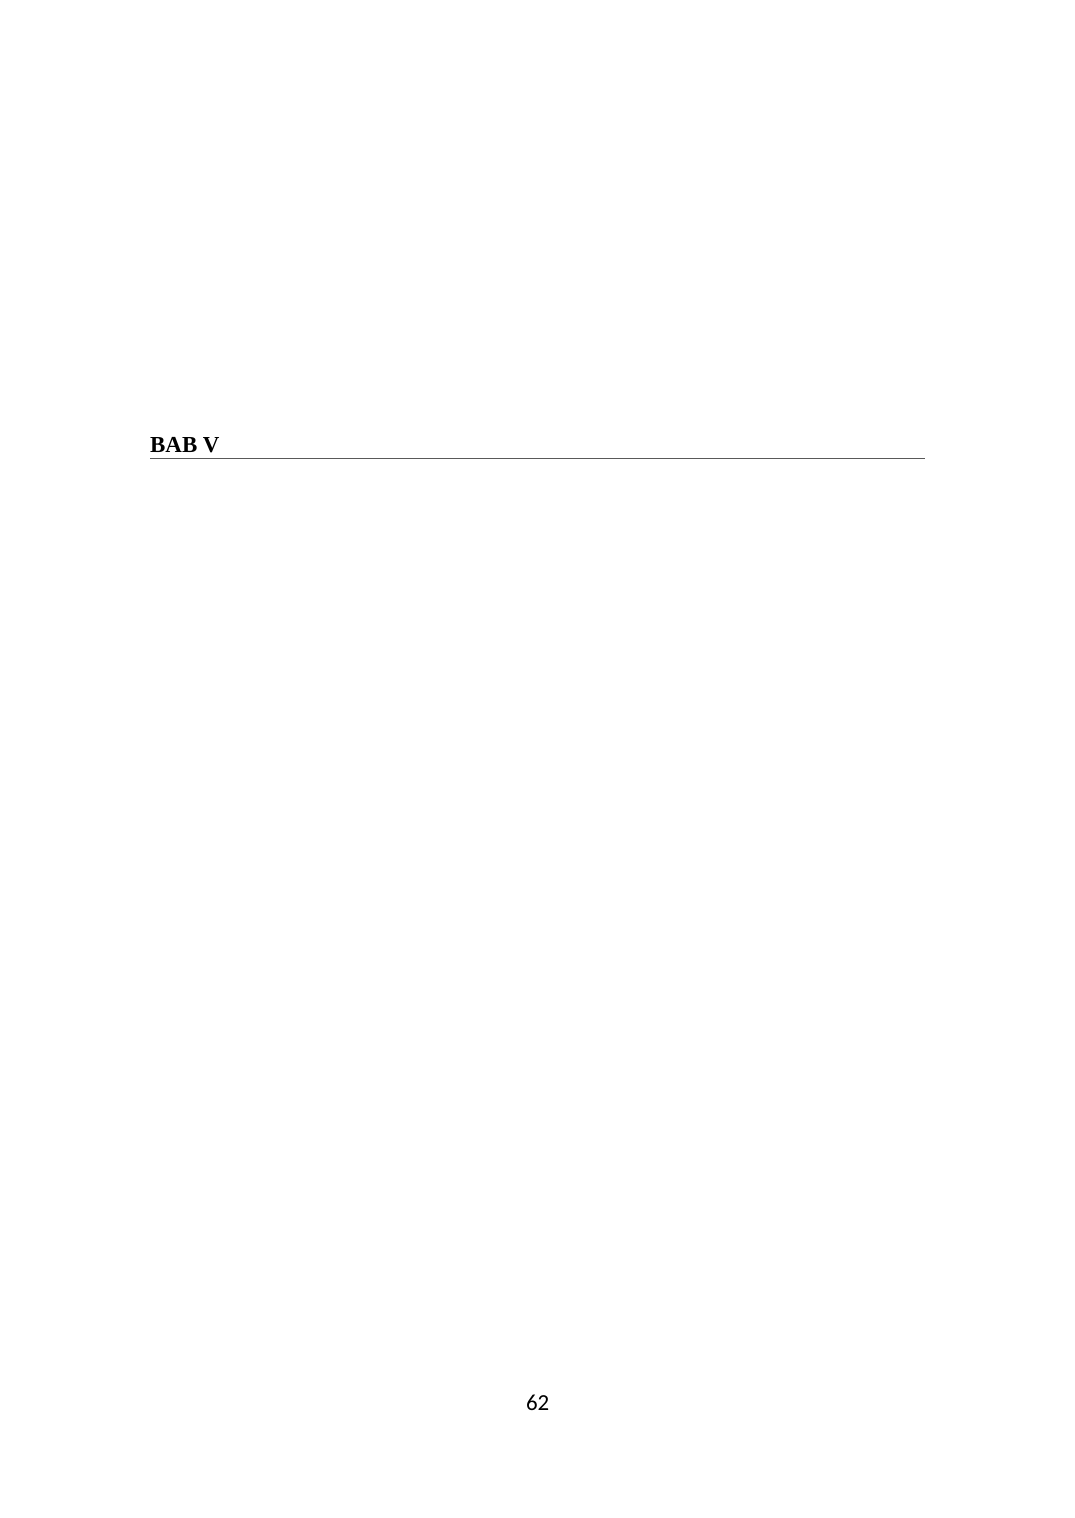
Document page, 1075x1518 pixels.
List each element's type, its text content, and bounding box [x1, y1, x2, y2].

subtitle BAB V [150, 431, 925, 458]
